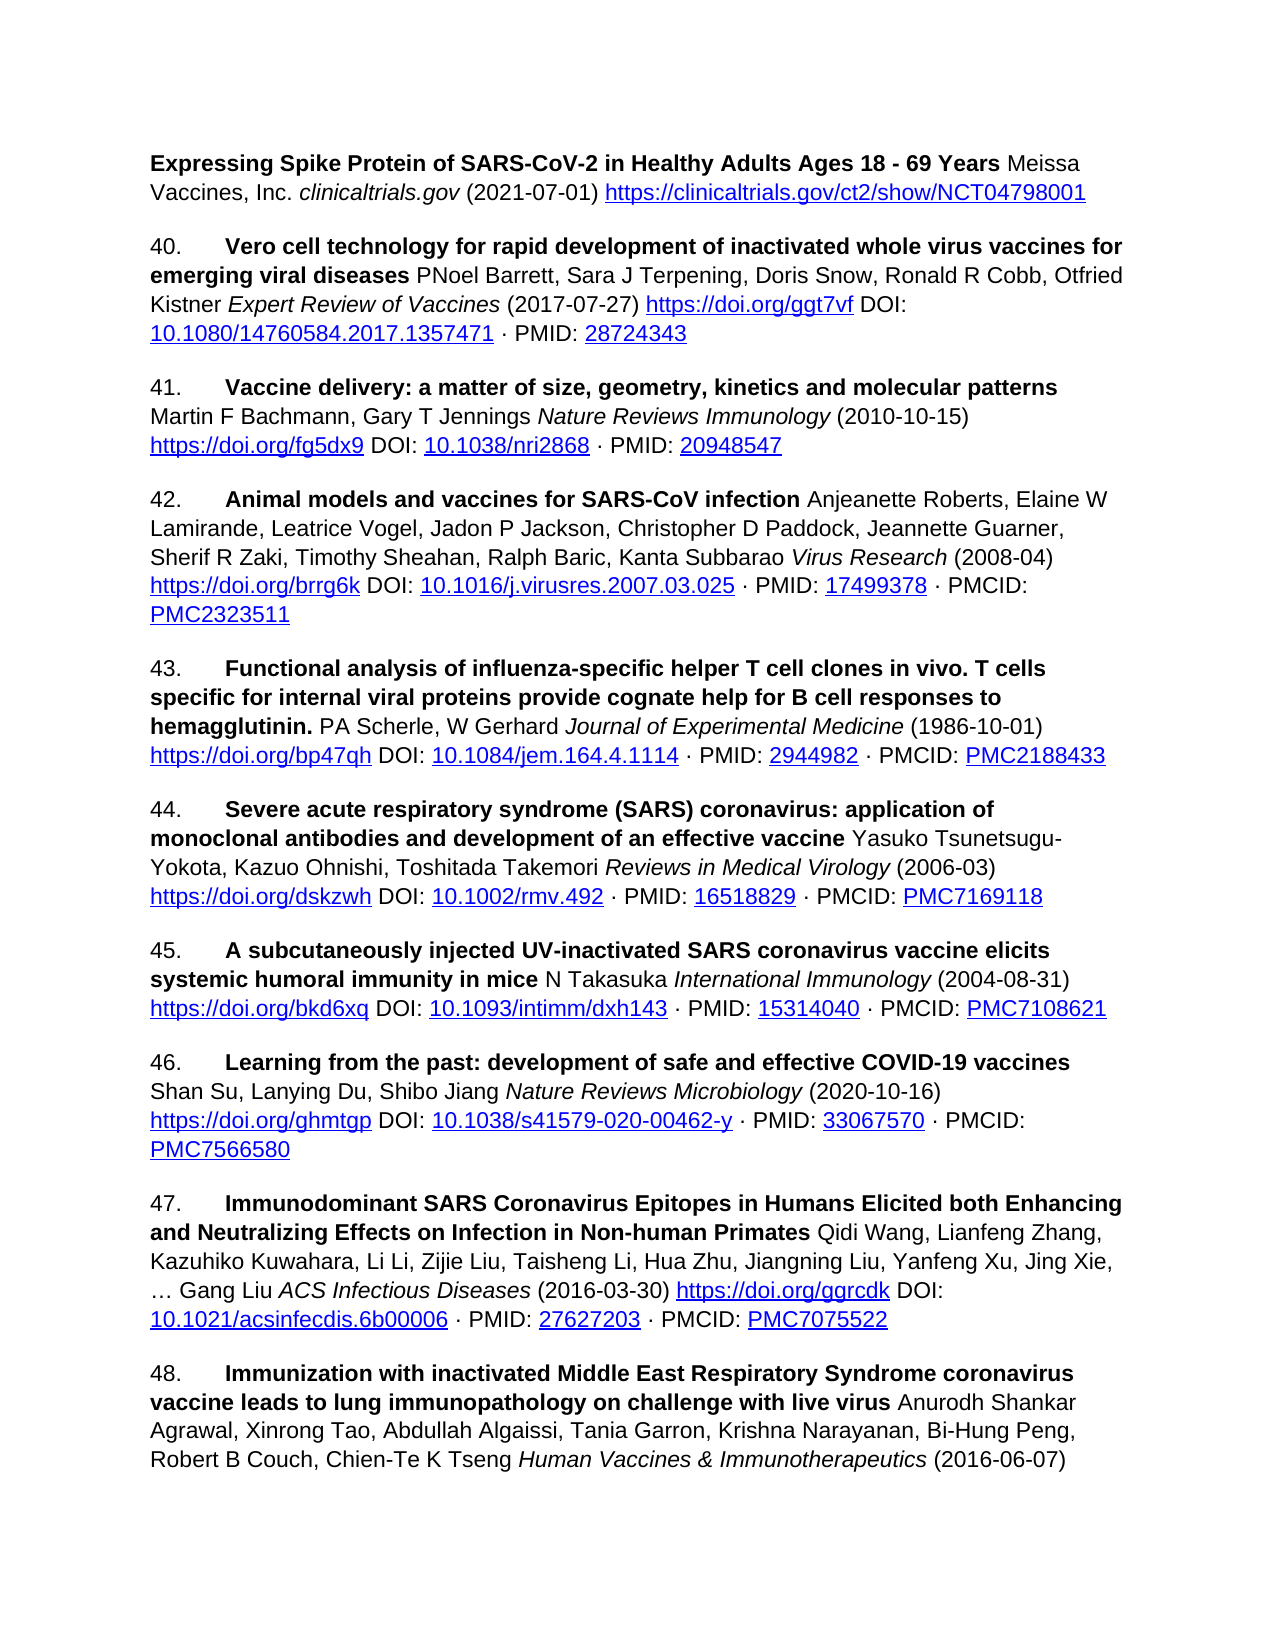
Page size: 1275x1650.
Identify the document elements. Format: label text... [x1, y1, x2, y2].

text 40. Vero cell technology for rapid development of inactivated whole virus vaccines for emerging viral diseases PNoel Barrett, Sara J Terpening, Doris Snow, Ronald R Cobb, Otfried Kistner Expert Review of Vaccines (2017-07-27) https://doi.org/ggt7vf DOI: 10.1080/14760584.2017.1357471 · PMID: 28724343 [150, 233, 1125, 346]
text 43. Functional analysis of influenza-specific helper T cell clones in vivo. T cells specific for internal viral proteins provide cognate help for B cell responses to hemagglutinin. PA Scherle, W Gerhard Journal of Experimental Medicine (1986-10-01) https://doi.org/bp47qh DOI: 10.1084/jem.164.4.1114 · PMID: 2944982 · PMCID: PMC2188433 [150, 655, 1125, 769]
text 46. Learning from the past: development of safe and effective COVID-19 vaccines Shan Su, Lanying Du, Shibo Jiang Nature Reviews Microbiology (2020-10-16) https://doi.org/ghmtgp DOI: 10.1038/s41579-020-00462-y · PMID: 33067570 · PMCID: PMC7566580 [150, 1049, 1125, 1162]
text 42. Animal models and vaccines for SARS-CoV infection Anjeanette Roberts, Elaine W Lamirande, Leatrice Vogel, Jadon P Jackson, Christopher D Paddock, Jeannette Guarner, Sherif R Zaki, Timothy Sheahan, Ralph Baric, Kanta Subbarao Virus Research (2008-04) https://doi.org/brrg6k DOI: 10.1016/j.virusres.2007.03.025 · PMID: 17499378 · PMCID: PMC2323511 [150, 486, 1125, 628]
text 47. Immunodominant SARS Coronavirus Epitopes in Humans Elicited both Enhancing and Neutralizing Effects on Infection in Non-human Primates Qidi Wang, Lianfeng Zhang, Kazuhiko Kuwahara, Li Li, Zijie Liu, Taisheng Li, Hua Zhu, Jiangning Liu, Yanfeng Xu, Jing Xie, … Gang Liu ACS Infectious Diseases (2016-03-30) https://doi.org/ggrcdk DOI: 10.1021/acsinfecdis.6b00006 · PMID: 27627203 · PMCID: PMC7075522 [150, 1190, 1125, 1332]
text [150, 150, 1125, 205]
text 41. Vaccine delivery: a matter of size, geometry, kinetics and molecular patterns Martin F Bachmann, Gary T Jennings Nature Reviews Immunology (2010-10-15) https://doi.org/fg5dx9 DOI: 10.1038/nri2868 · PMID: 20948547 [150, 374, 1125, 458]
text 45. A subcutaneously injected UV-inactivated SARS coronavirus vaccine elicits systemic humoral immunity in mice N Takasuka International Immunology (2004-08-31) https://doi.org/bkd6xq DOI: 10.1093/intimm/dxh143 · PMID: 15314040 · PMCID: PMC7108621 [150, 937, 1125, 1021]
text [150, 1359, 1125, 1473]
text 44. Severe acute respiratory syndrome (SARS) coronavirus: application of monoclonal antibodies and development of an effective vaccine Yasuko Tsunetsugu-Yokota, Kazuo Ohnishi, Toshitada Takemori Reviews in Medical Virology (2006-03) https://doi.org/dskzwh DOI: 10.1002/rmv.492 · PMID: 16518829 · PMCID: PMC7169118 [150, 796, 1125, 909]
